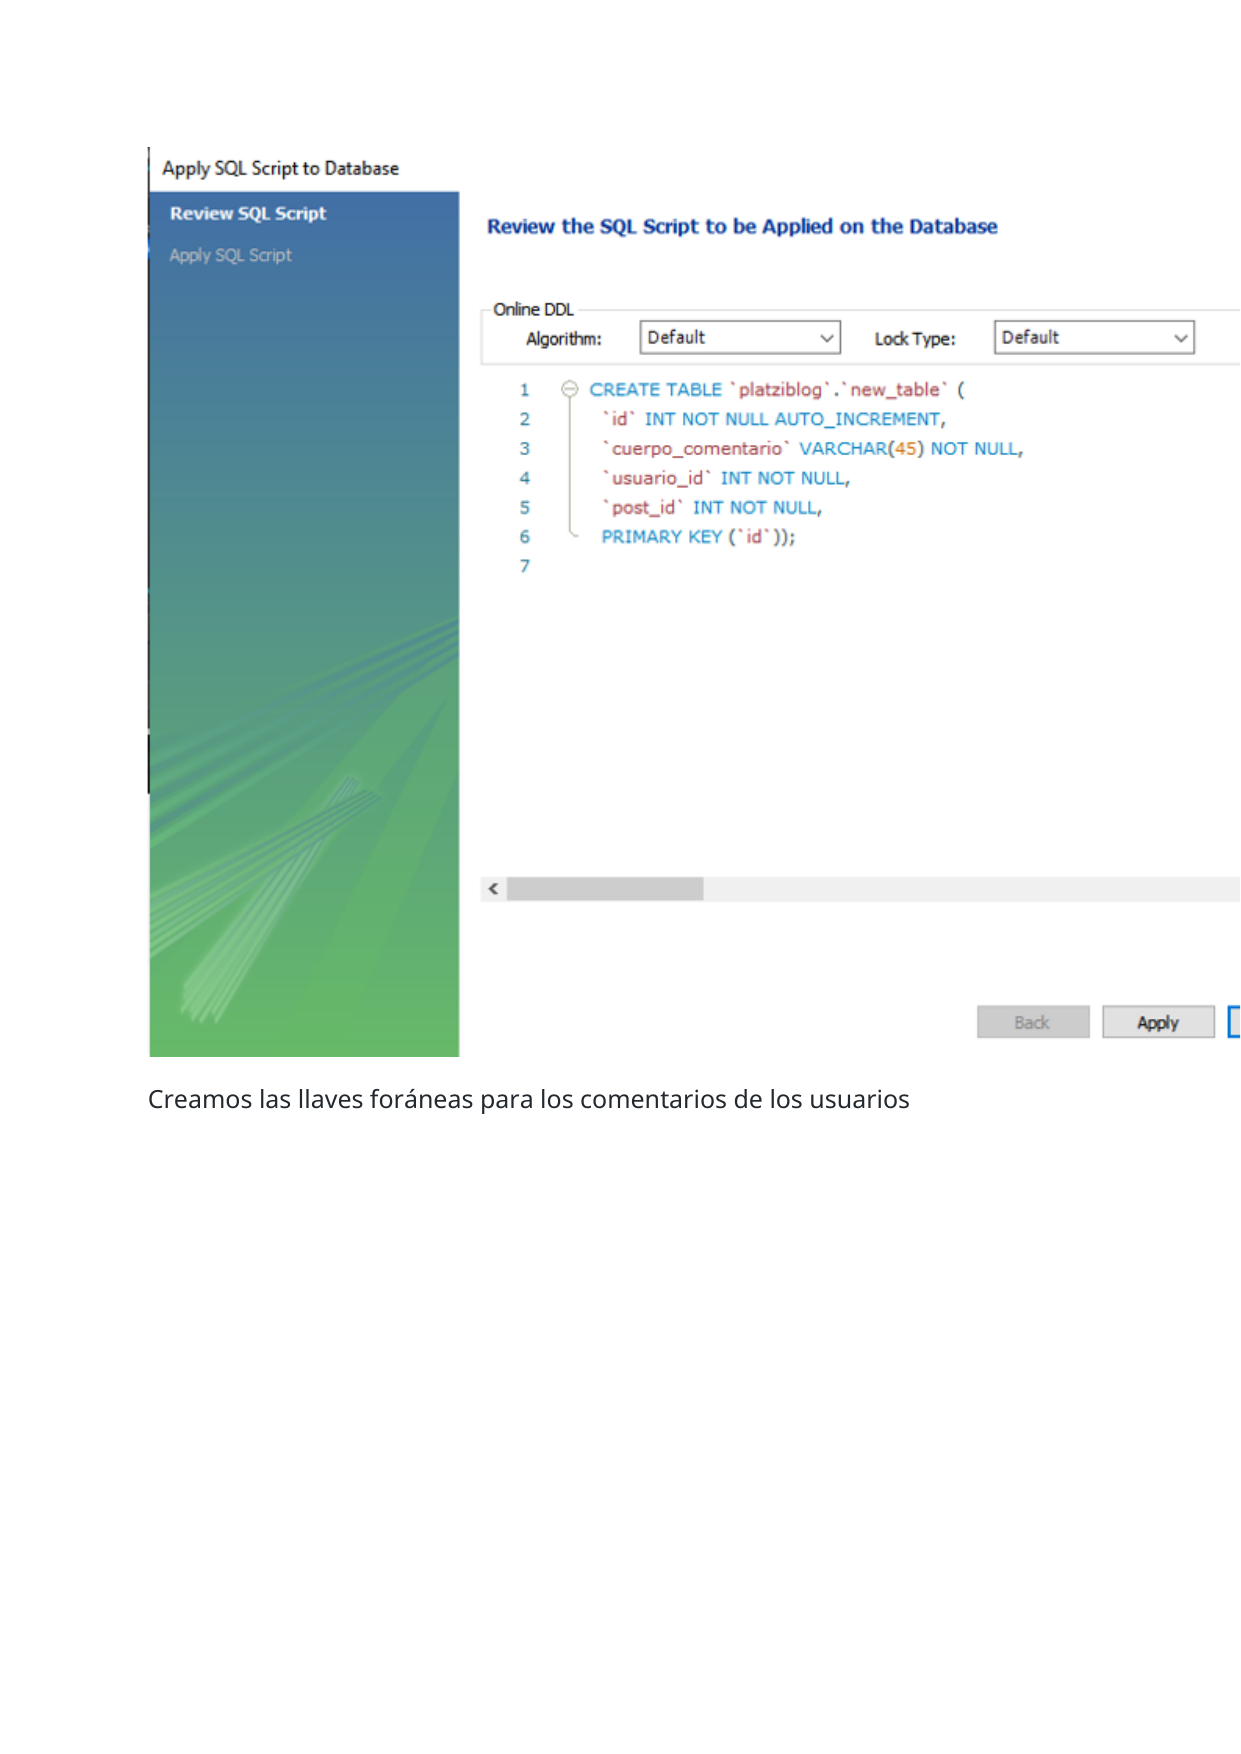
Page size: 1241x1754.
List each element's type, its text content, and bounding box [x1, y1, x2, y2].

picture [147, 147, 1241, 1057]
text Creamos las llaves foráneas para los comentarios de los usuarios [148, 1082, 1093, 1116]
